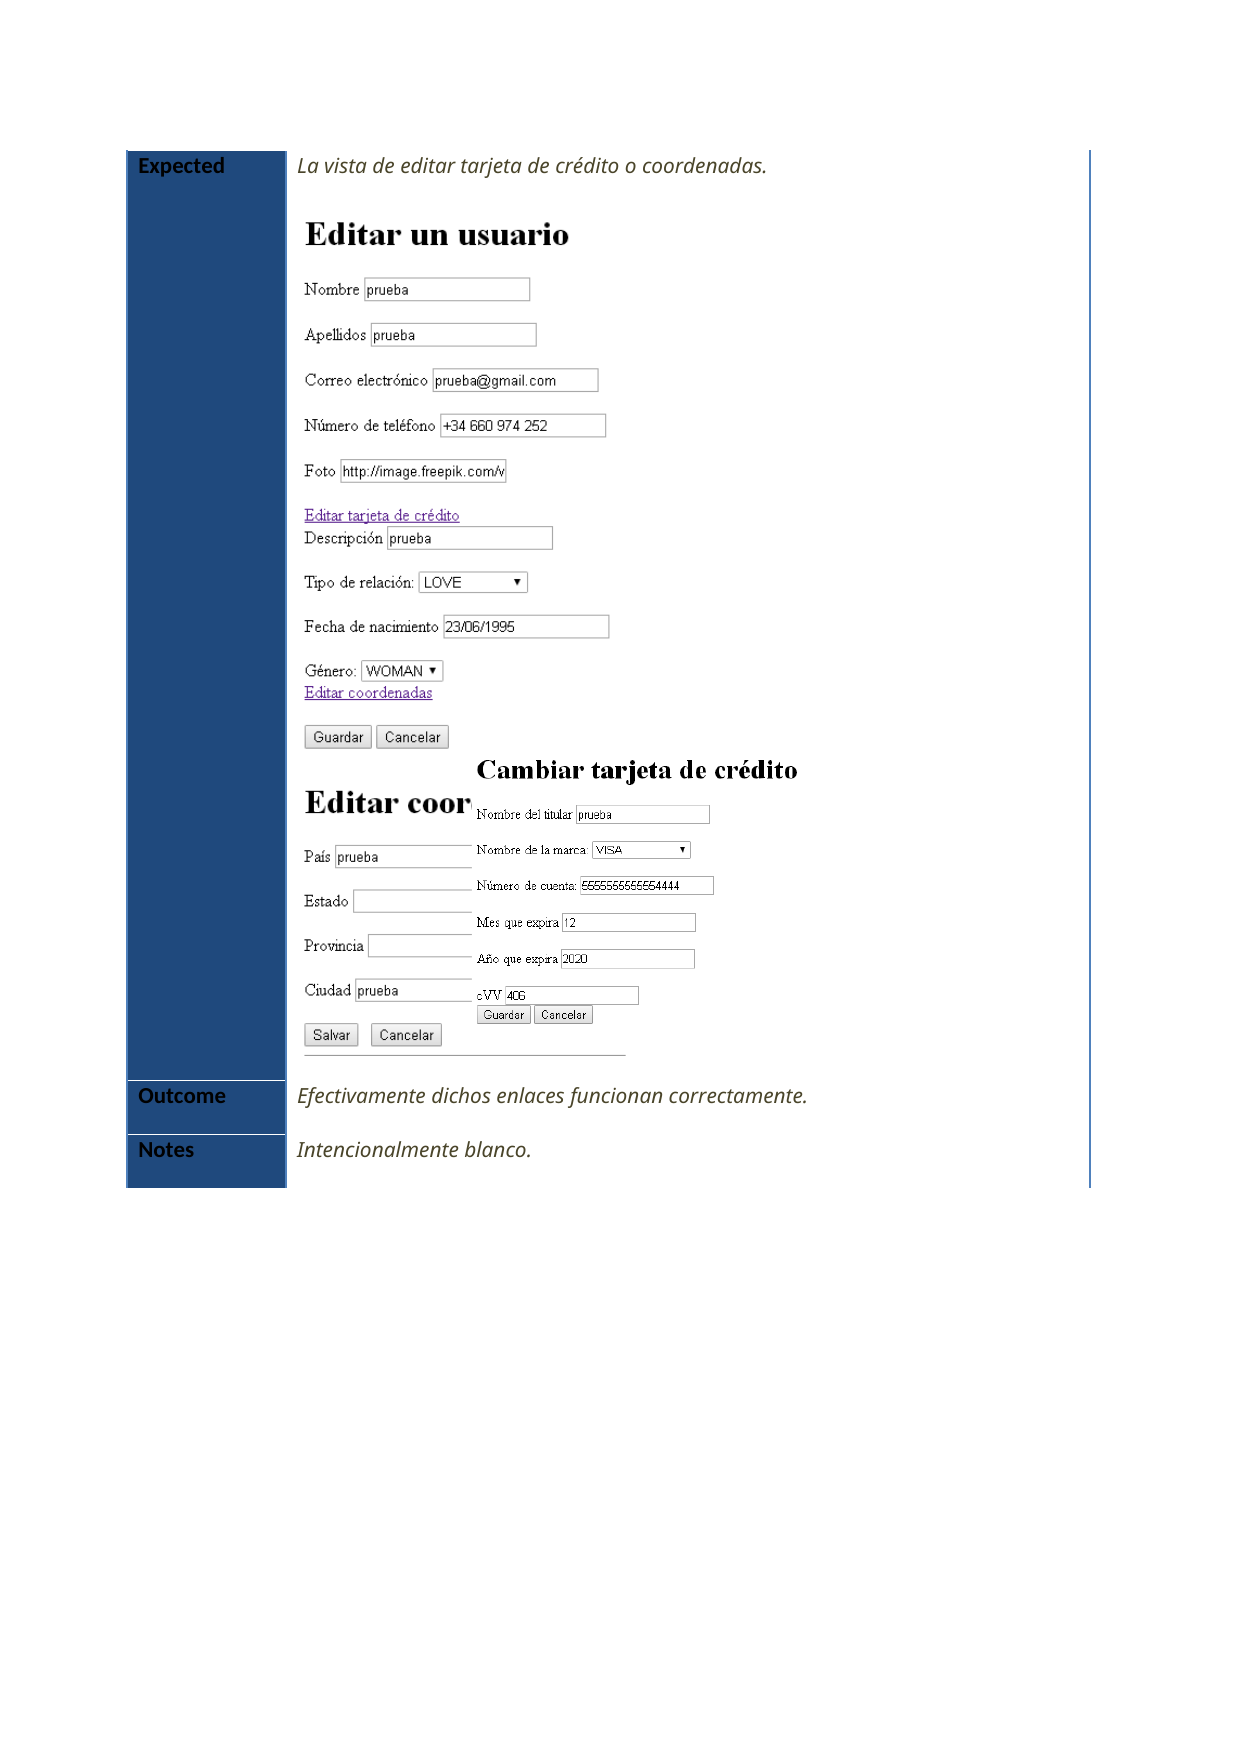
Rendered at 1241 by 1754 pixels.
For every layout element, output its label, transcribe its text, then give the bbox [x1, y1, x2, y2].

table_cell Efectivamente dichos enlaces funcionan correctamente. [287, 1081, 1089, 1134]
picture [296, 204, 854, 1056]
table_cell Intencionalmente blanco. [287, 1135, 1089, 1188]
table_cell Expected [128, 151, 285, 1080]
table_cell Notes [128, 1135, 285, 1188]
table_cell Outcome [128, 1081, 285, 1134]
table_cell La vista de editar tarjeta de crédito o coordenadas. [287, 151, 1089, 1080]
